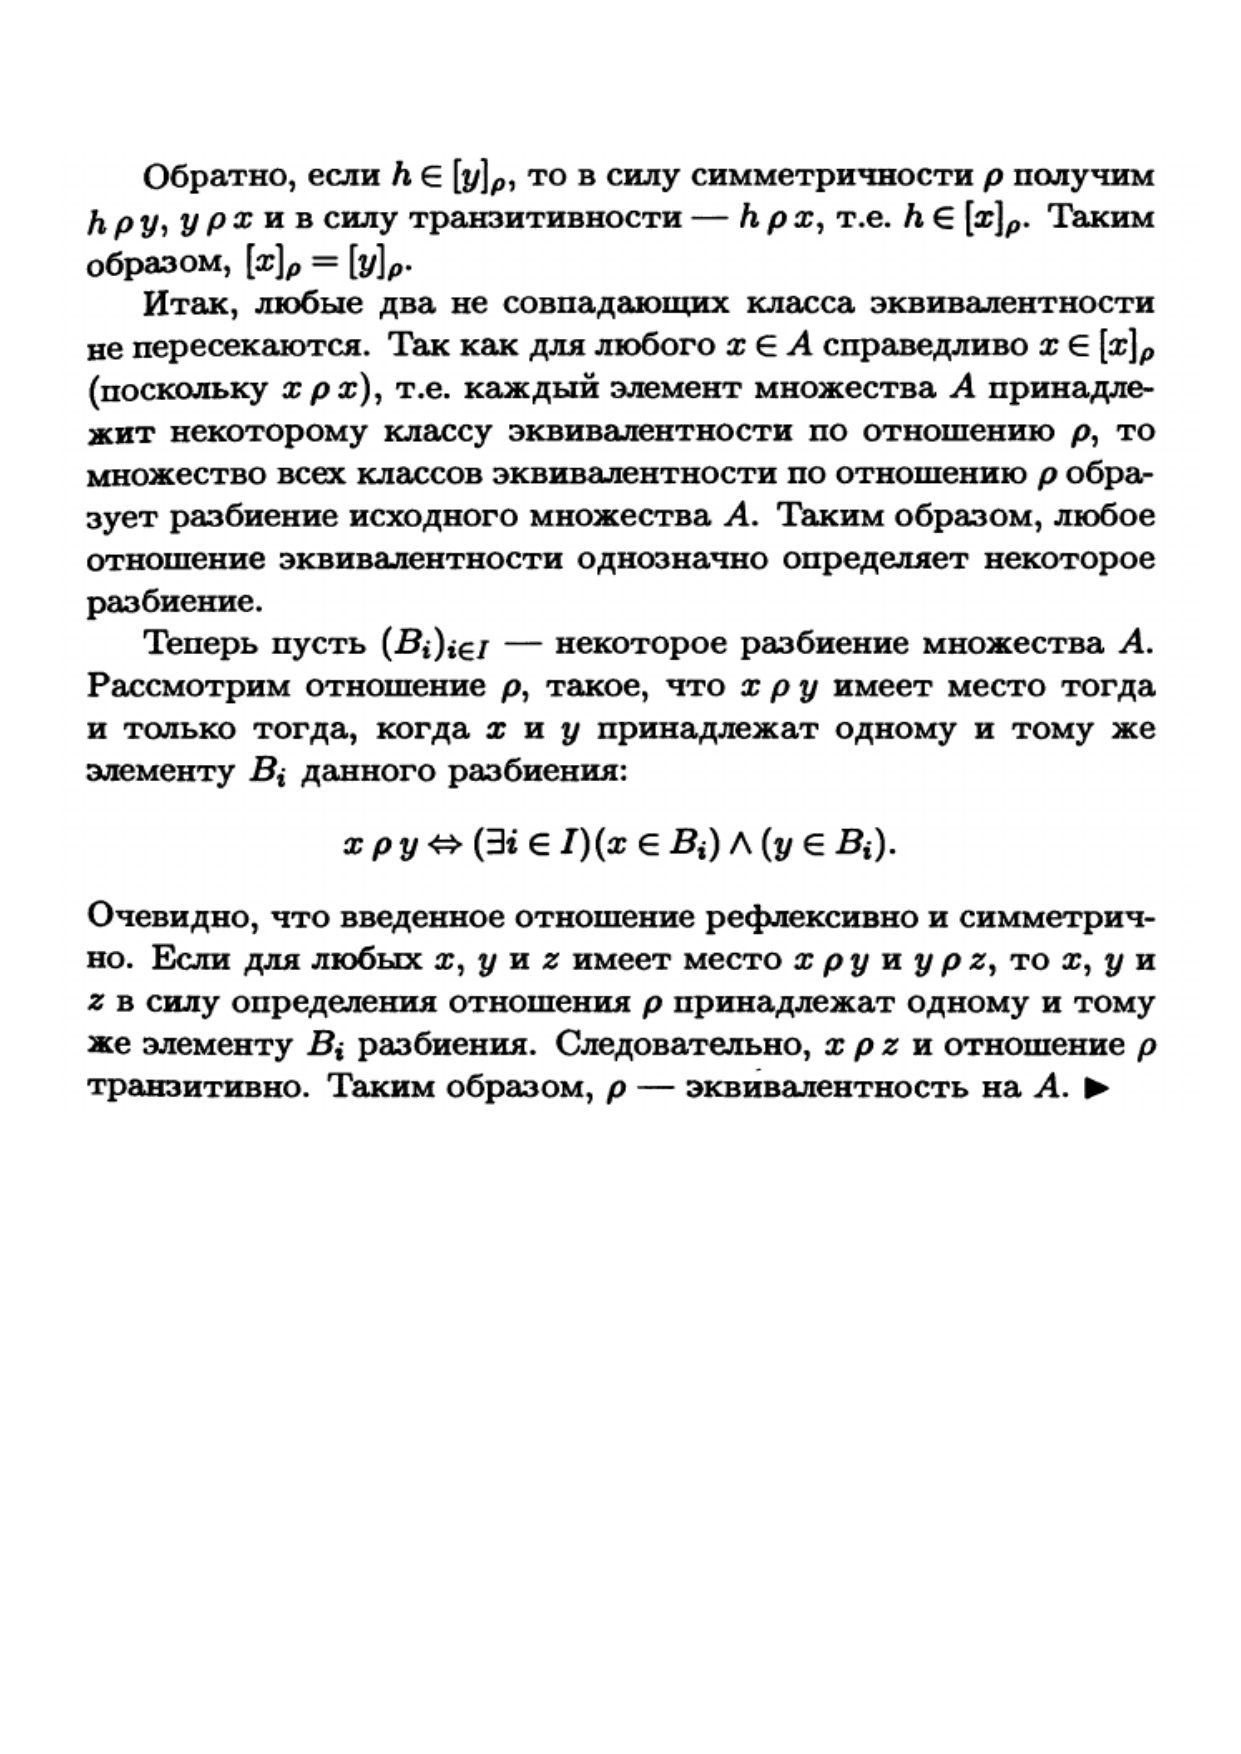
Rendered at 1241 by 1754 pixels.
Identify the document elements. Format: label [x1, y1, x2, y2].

picture [61, 150, 1201, 1111]
